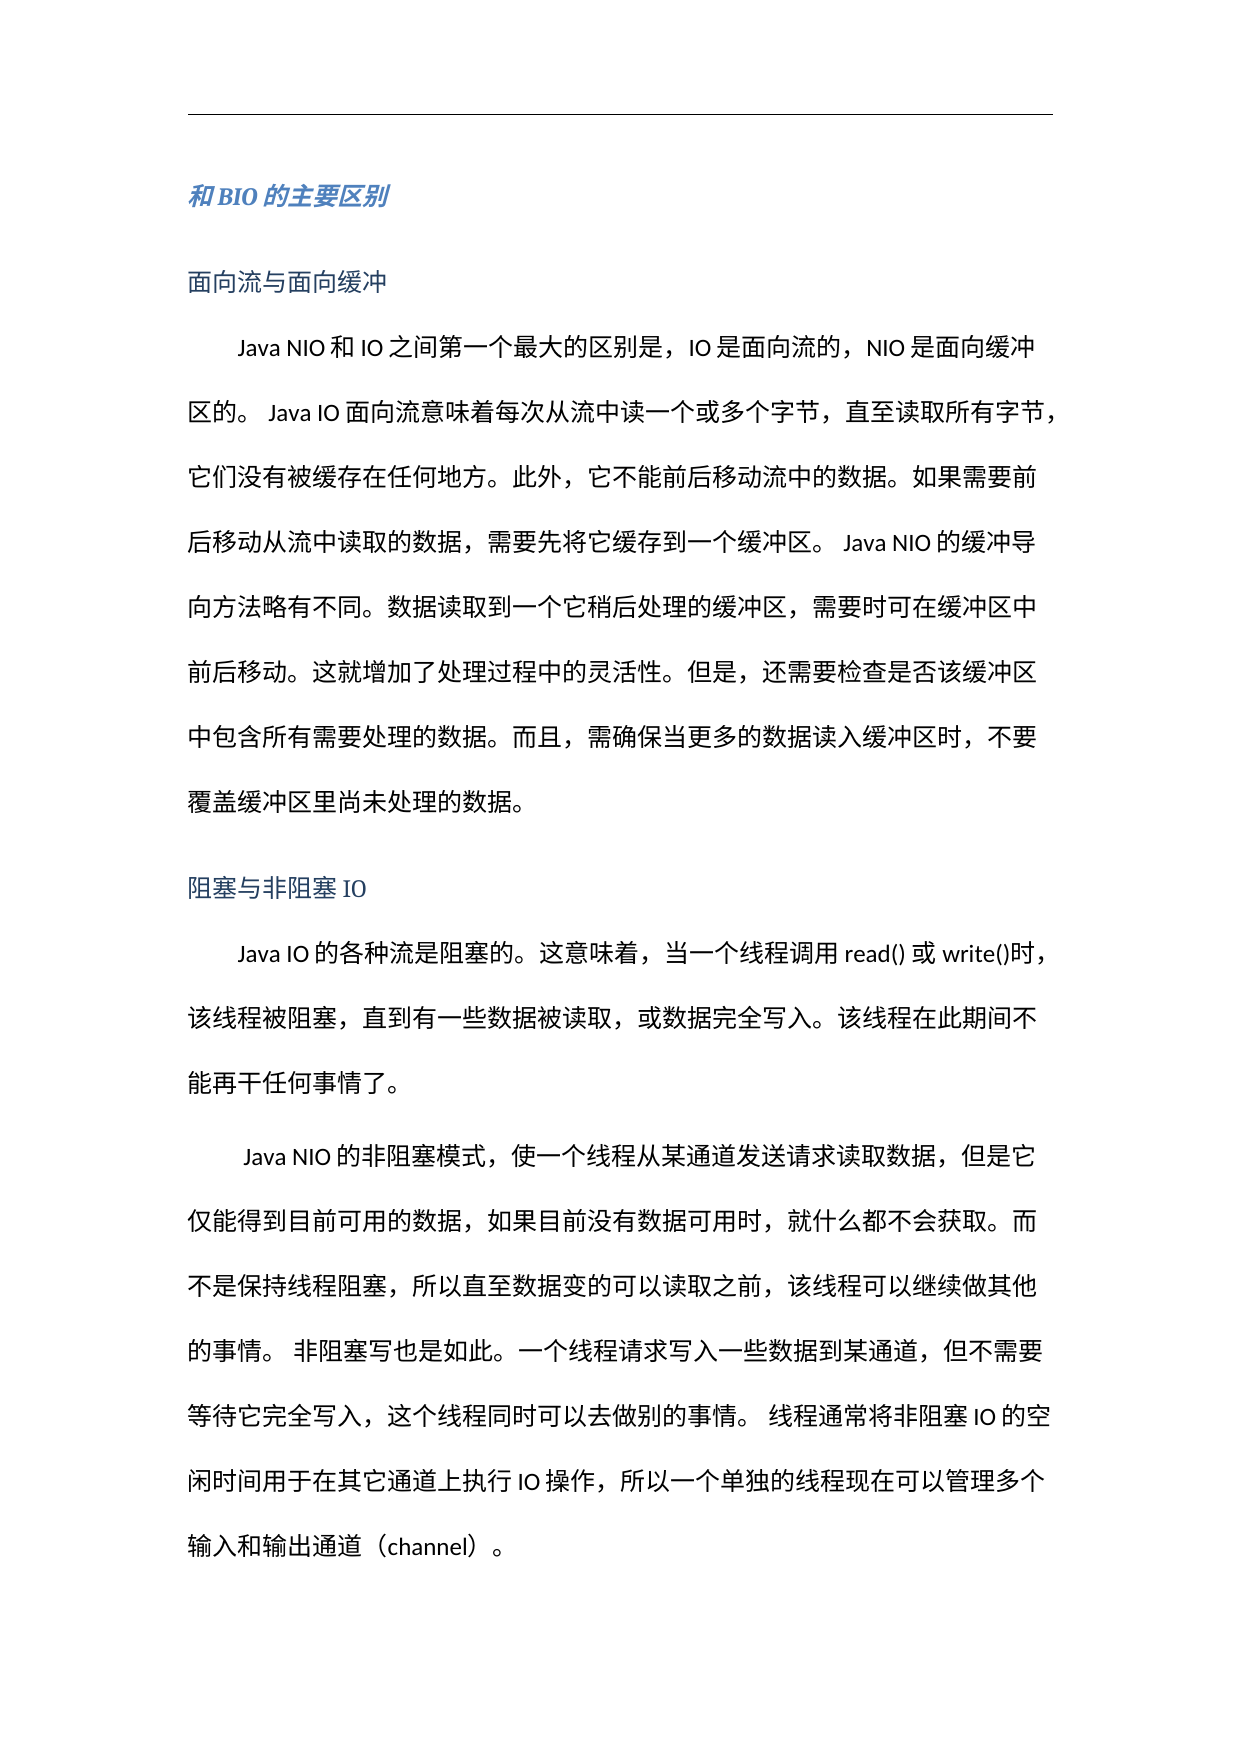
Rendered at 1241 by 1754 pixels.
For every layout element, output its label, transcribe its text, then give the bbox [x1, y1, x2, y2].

subtitle 面向流与面向缓冲 [187, 248, 1053, 313]
subtitle 和BIO的主要区别 [187, 162, 1053, 227]
text Java IO的各种流是阻塞的。这意味着，当一个线程调用read() 或 write()时，该线程被阻塞，直到有一些数据被读取，或数据完全写入。该线程在此期间不能再干任何事情了。 [187, 919, 1053, 1114]
text Java NIO的非阻塞模式，使一个线程从某通道发送请求读取数据，但是它仅能得到目前可用的数据，如果目前没有数据可用时，就什么都不会获取。而不是保持线程阻塞，所以直至数据变的可以读取之前，该线程可以继续做其他的事情。 非阻塞写也是如此。一个线程请求写入一些数据到某通道，但不需要等待它完全写入，这个线程同时可以去做别的事情。 线程通常将非阻塞IO的空闲时间用于在其它通道上执行IO操作，所以一个单独的线程现在可以管理多个输入和输出通道（channel）。 [187, 1122, 1053, 1577]
subtitle 阻塞与非阻塞IO [187, 854, 1053, 919]
text Java NIO和IO之间第一个最大的区别是，IO是面向流的，NIO是面向缓冲区的。 Java IO面向流意味着每次从流中读一个或多个字节，直至读取所有字节，它们没有被缓存在任何地方。此外，它不能前后移动流中的数据。如果需要前后移动从流中读取的数据，需要先将它缓存到一个缓冲区。 Java NIO的缓冲导向方法略有不同。数据读取到一个它稍后处理的缓冲区，需要时可在缓冲区中前后移动。这就增加了处理过程中的灵活性。但是，还需要检查是否该缓冲区中包含所有需要处理的数据。而且，需确保当更多的数据读入缓冲区时，不要覆盖缓冲区里尚未处理的数据。 [187, 313, 1053, 833]
